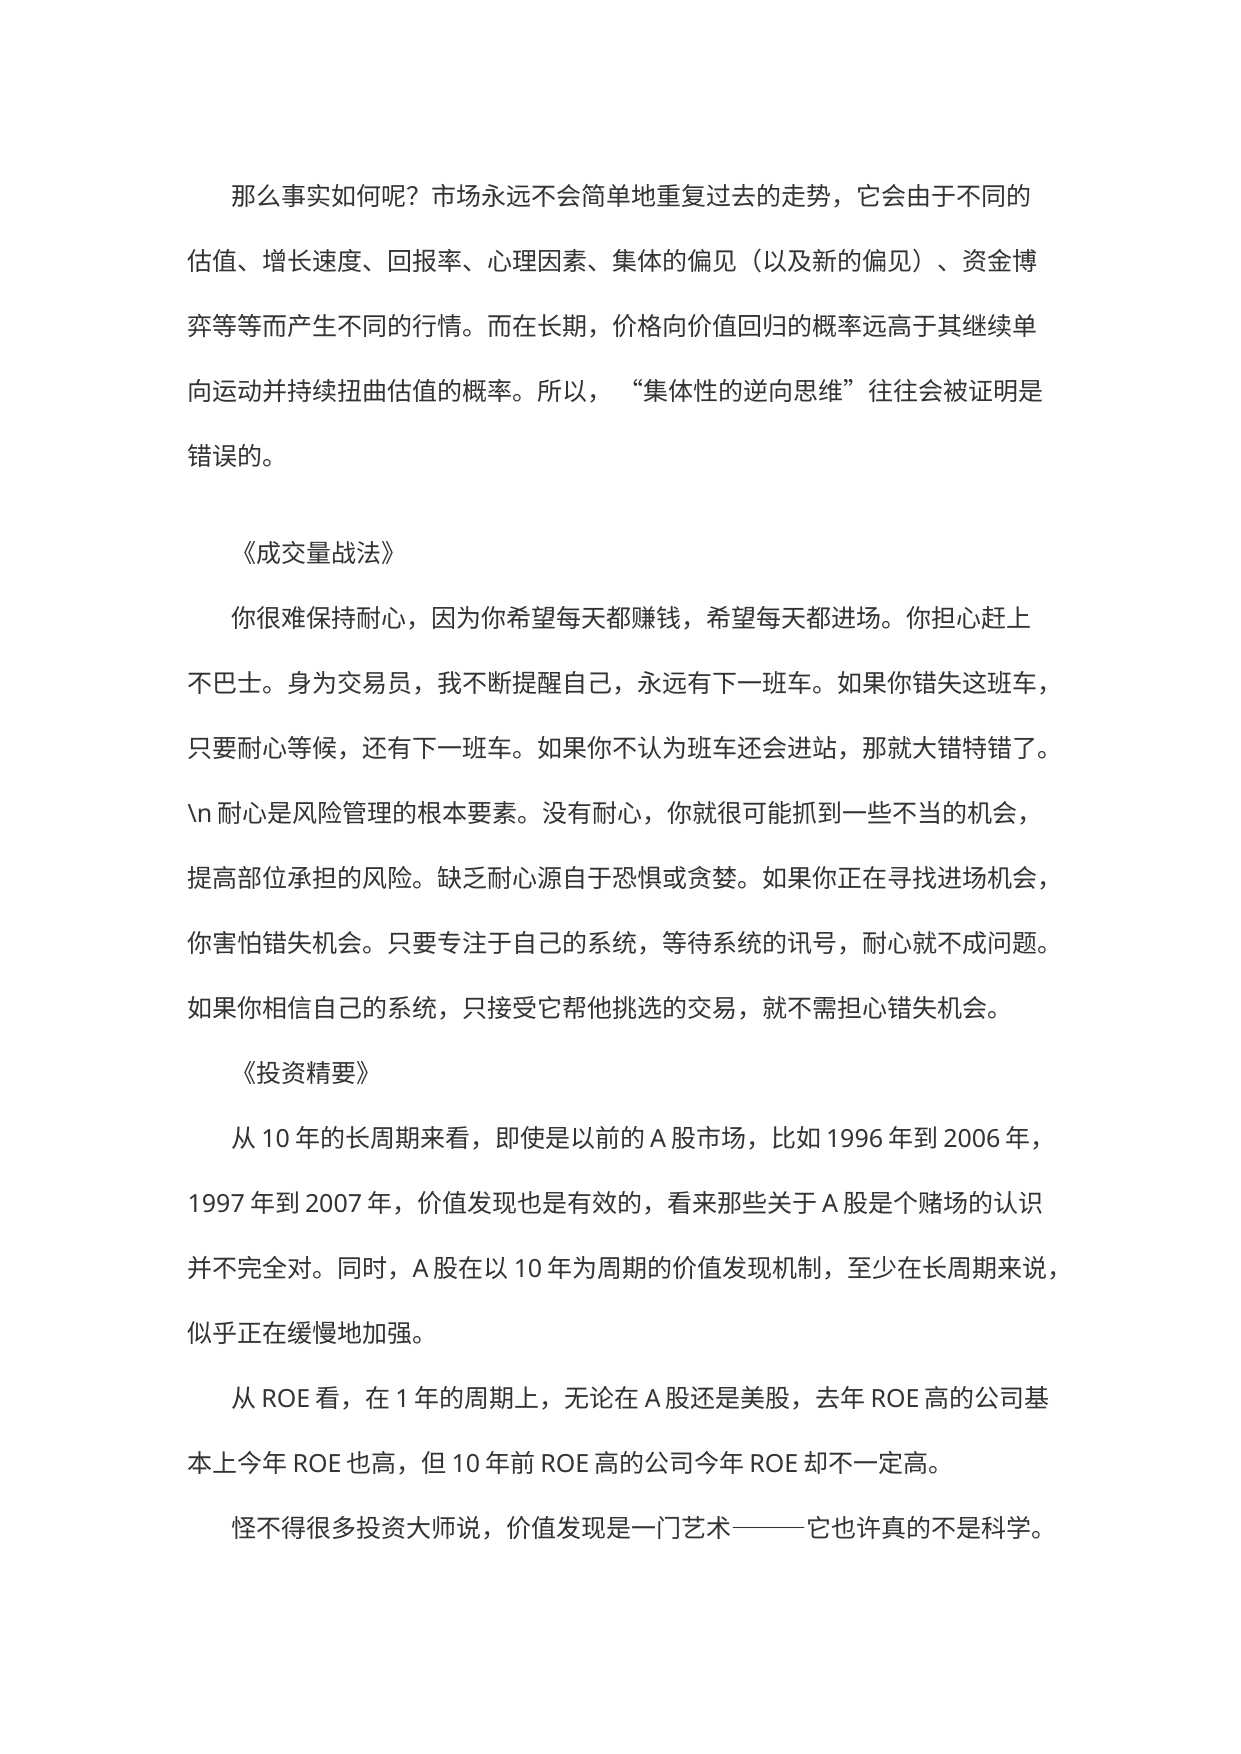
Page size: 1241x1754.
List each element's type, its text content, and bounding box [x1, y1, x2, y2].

text 《投资精要》 [187, 1039, 1053, 1104]
text 那么事实如何呢？市场永远不会简单地重复过去的走势，它会由于不同的估值、增长速度、回报率、心理因素、集体的偏见（以及新的偏见）、资金博弈等等而产生不同的行情。而在长期，价格向价值回归的概率远高于其继续单向运动并持续扭曲估值的概率。所以， “集体性的逆向思维”往往会被证明是错误的。 [187, 162, 1053, 487]
text 从10年的长周期来看，即使是以前的A股市场，比如1996年到2006年，1997年到2007年，价值发现也是有效的，看来那些关于A股是个赌场的认识并不完全对。同时，A股在以10年为周期的价值发现机制，至少在长周期来说，似乎正在缓慢地加强。 [187, 1104, 1053, 1364]
text 《成交量战法》 [187, 519, 1053, 584]
text 怪不得很多投资大师说，价值发现是一门艺术———它也许真的不是科学。 [187, 1494, 1053, 1559]
text 你很难保持耐心，因为你希望每天都赚钱，希望每天都进场。你担心赶上不巴士。身为交易员，我不断提醒自己，永远有下一班车。如果你错失这班车，只要耐心等候，还有下一班车。如果你不认为班车还会进站，那就大错特错了。\n耐心是风险管理的根本要素。没有耐心，你就很可能抓到一些不当的机会，提高部位承担的风险。缺乏耐心源自于恐惧或贪婪。如果你正在寻找进场机会，你害怕错失机会。只要专注于自己的系统，等待系统的讯号，耐心就不成问题。如果你相信自己的系统，只接受它帮他挑选的交易，就不需担心错失机会。 [187, 584, 1053, 1039]
text 从ROE看，在1年的周期上，无论在A股还是美股，去年ROE高的公司基本上今年ROE也高，但10年前ROE高的公司今年ROE却不一定高。 [187, 1364, 1053, 1494]
